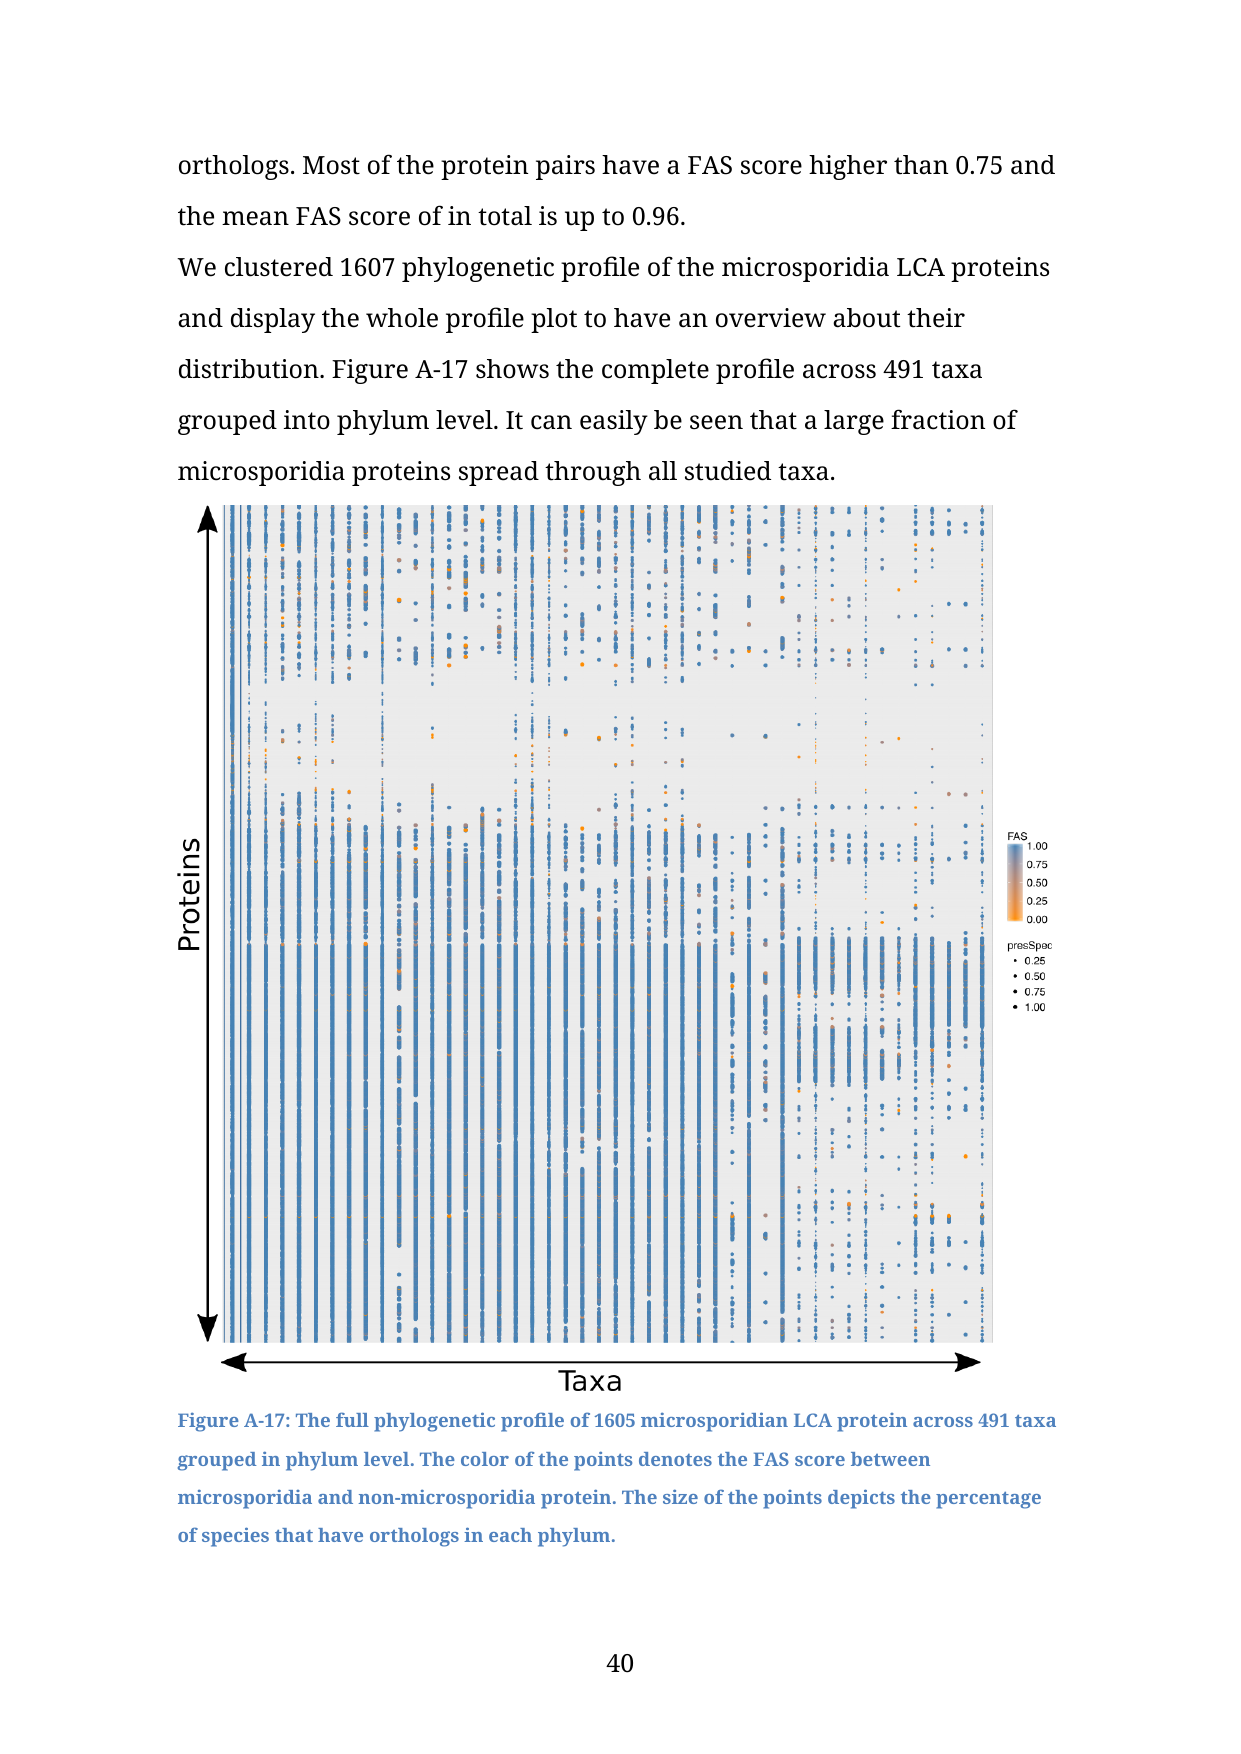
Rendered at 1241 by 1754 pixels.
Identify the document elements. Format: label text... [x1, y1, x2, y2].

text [177, 148, 1063, 233]
text We clustered 1607 phylogenetic profile of the microsporidia LCA proteins and display the whole profile plot to have an overview about their distribution. Figure A-17 shows the complete profile across 491 taxa grouped into phylum level. It can easily be seen that a large fraction of microsporidia proteins spread through all studied taxa. [177, 250, 1063, 488]
picture [177, 505, 1052, 1391]
text Figure A-17: The full phylogenetic profile of 1605 microsporidian LCA protein across 491 taxa grouped in phylum level. The color of the points denotes the FAS score between microsporidia and non-microsporidia protein. The size of the points depicts the percentage of species that have orthologs in each phylum. [177, 1408, 1063, 1548]
